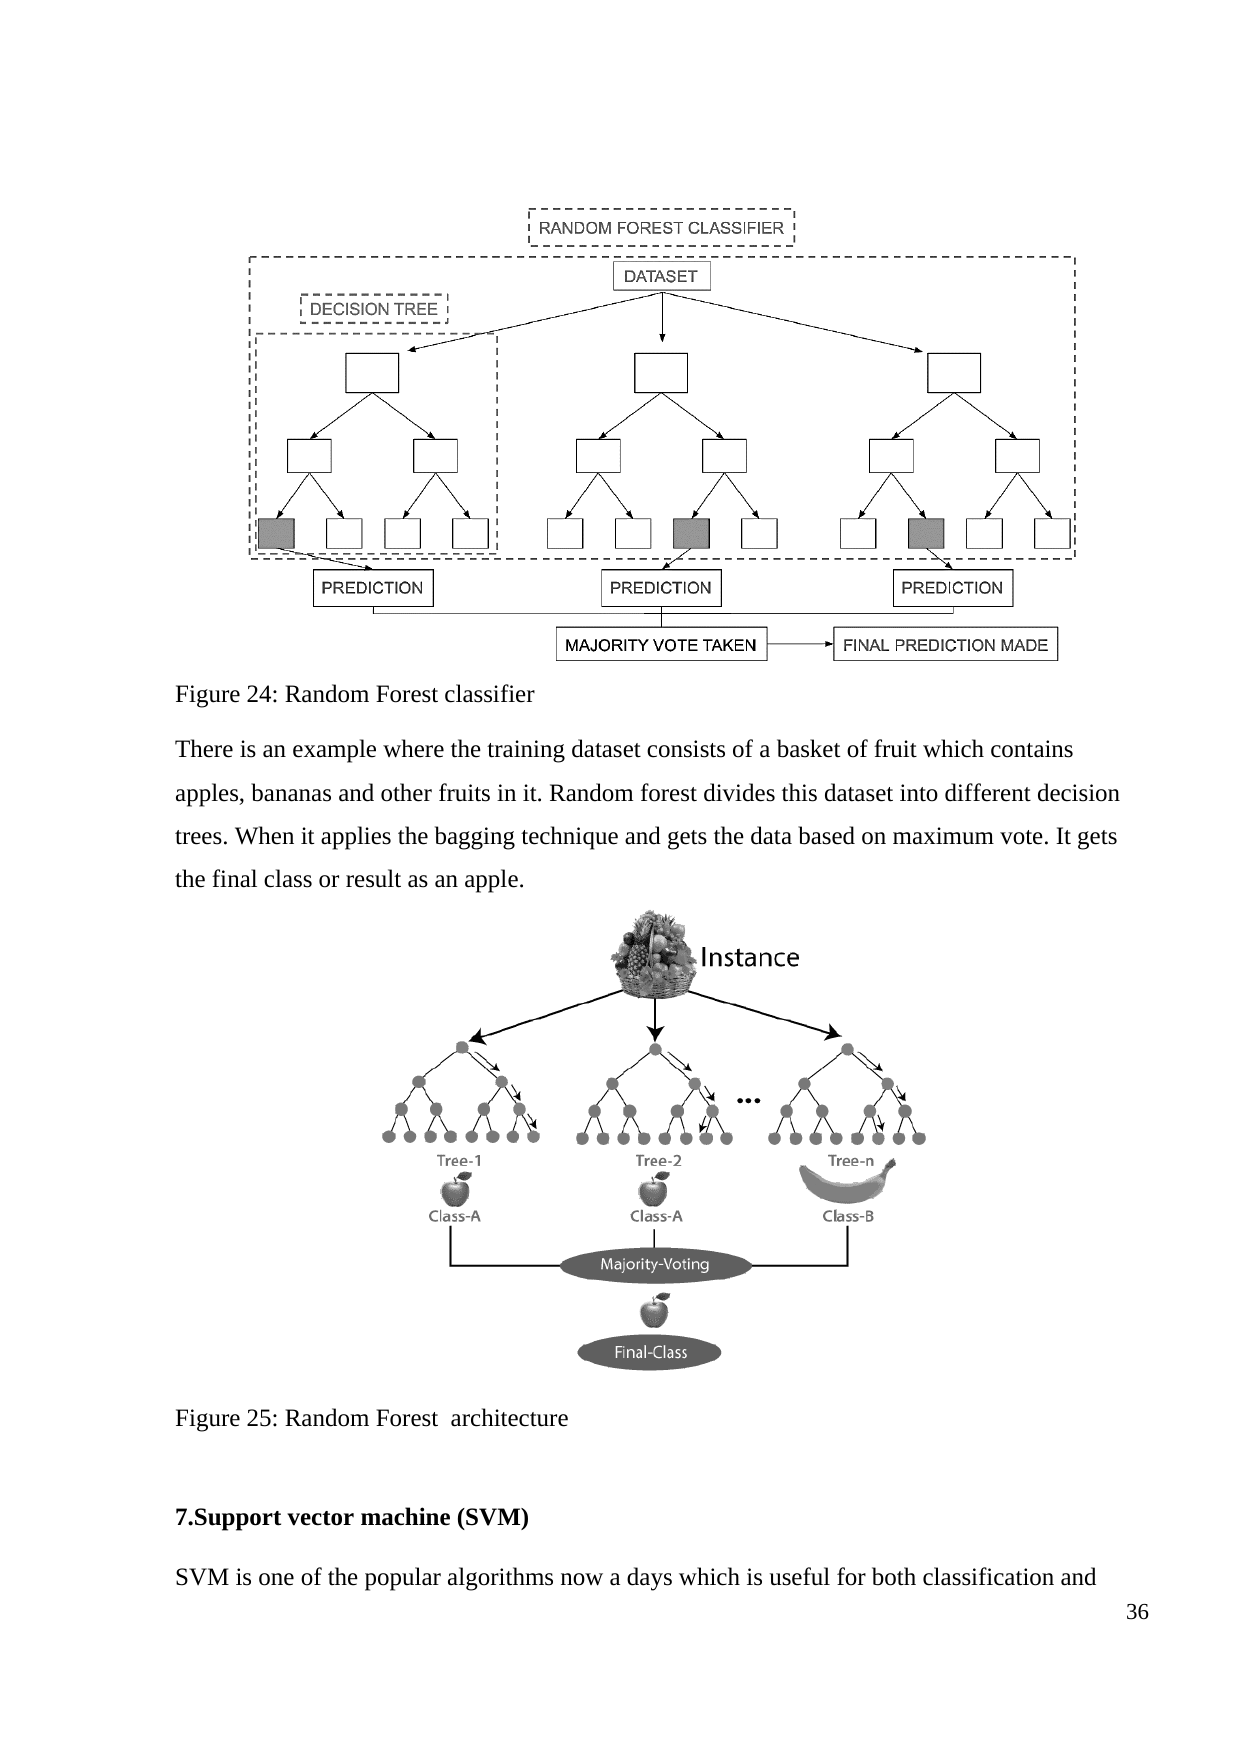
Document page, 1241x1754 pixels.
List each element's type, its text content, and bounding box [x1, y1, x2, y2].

text There is an example where the training dataset consists of a basket of fruit which contains apples, bananas and other fruits in it. Random forest divides this dataset into different decision trees. When it applies the bagging technique and gets the data based on maximum vote. It gets the final class or result as an apple. [175, 734, 1148, 893]
picture [246, 199, 1078, 665]
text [175, 1562, 1148, 1591]
text 7.Support vector machine (SVM) [175, 1502, 1148, 1531]
text Figure 25: Random Forest architecture [175, 1403, 1148, 1432]
text Figure 24: Random Forest classifier [175, 679, 1148, 708]
